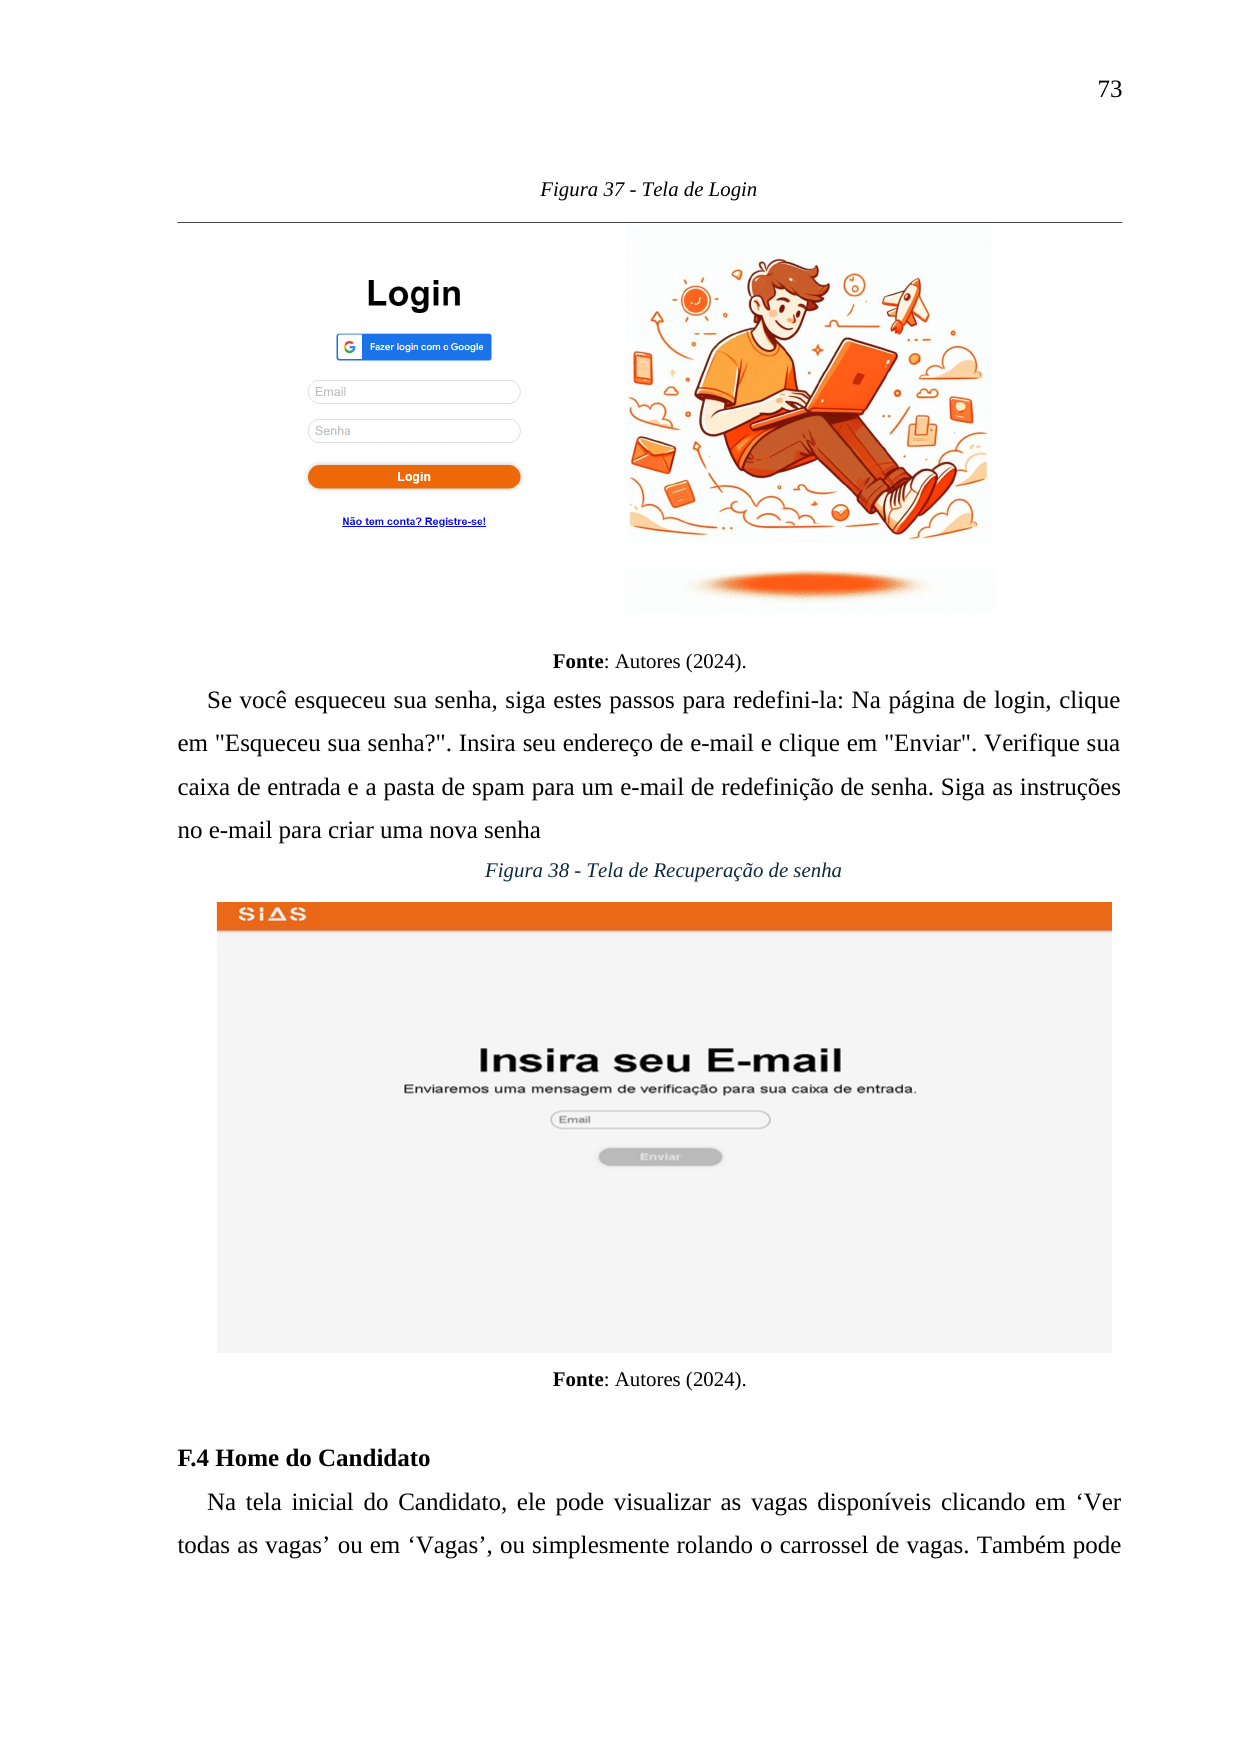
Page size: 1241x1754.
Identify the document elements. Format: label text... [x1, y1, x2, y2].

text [177, 1487, 1122, 1558]
text Figura 38 - Tela de Recuperação de senha [177, 858, 1122, 882]
text Fonte: Autores (2024). [177, 1367, 1122, 1391]
picture [216, 902, 1112, 1353]
text Fonte: Autores (2024). [177, 649, 1122, 673]
text Se você esqueceu sua senha, siga estes passos para redefini-la: Na página de login, clique em "Esqueceu sua senha?". Insira seu endereço de e-mail e clique em "Enviar". Verifique sua caixa de entrada e a pasta de spam para um e-mail de redefinição de senha. Siga as instruções no e-mail para criar uma nova senha [177, 685, 1122, 843]
subtitle F.4 Home do Candidato [177, 1443, 1122, 1472]
picture [177, 222, 1123, 635]
text Figura 37 - Tela de Login [177, 177, 1122, 201]
